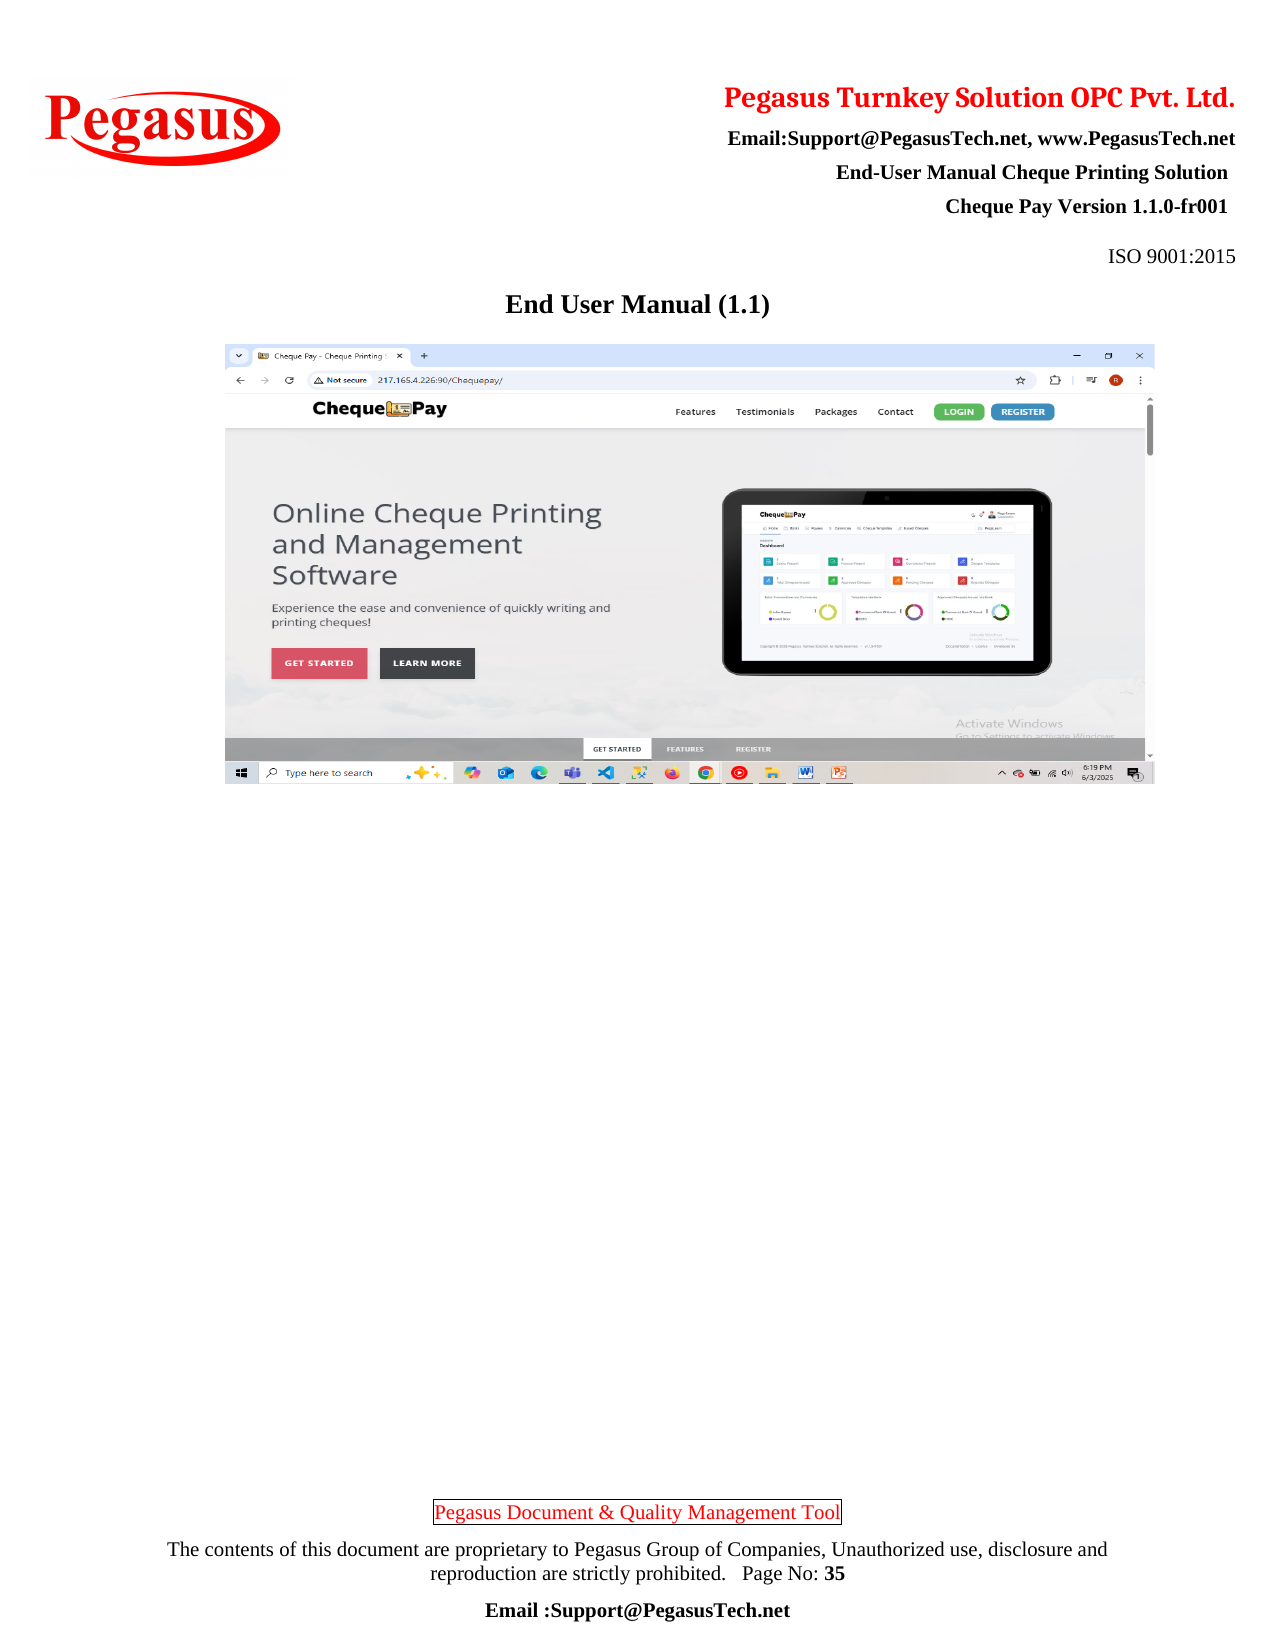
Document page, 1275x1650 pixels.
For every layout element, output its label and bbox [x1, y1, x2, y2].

picture [225, 344, 1155, 784]
picture [29, 75, 295, 178]
